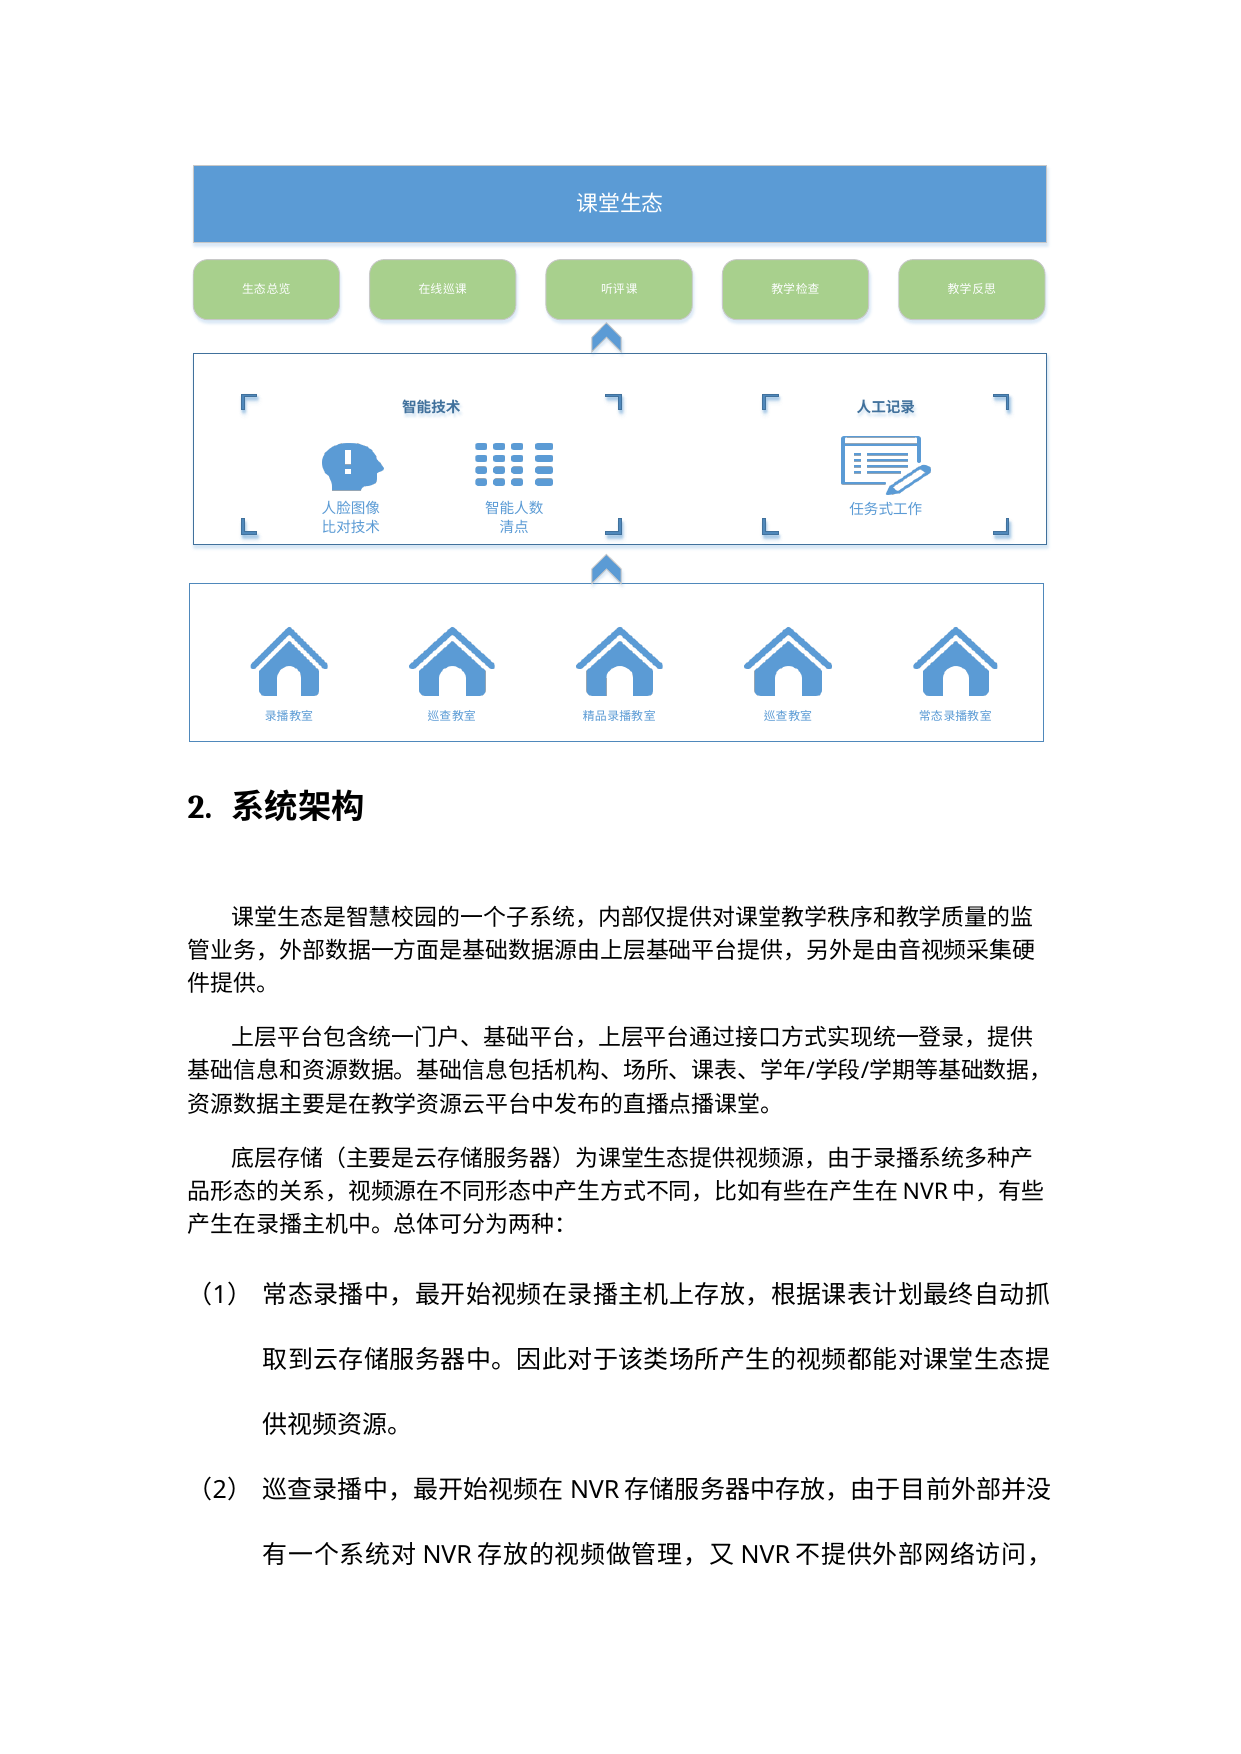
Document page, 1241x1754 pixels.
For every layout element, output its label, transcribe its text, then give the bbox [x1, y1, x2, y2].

text 底层存储（主要是云存储服务器）为课堂生态提供视频源，由于录播系统多种产品形态的关系，视频源在不同形态中产生方式不同，比如有些在产生在NVR中，有些产生在录播主机中。总体可分为两种： [187, 1139, 1053, 1239]
text 上层平台包含统一门户、基础平台，上层平台通过接口方式实现统一登录，提供基础信息和资源数据。基础信息包括机构、场所、课表、学年/学段/学期等基础数据，资源数据主要是在教学资源云平台中发布的直播点播课堂。 [187, 1019, 1053, 1119]
subtitle 系统架构 [187, 771, 1053, 836]
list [187, 1455, 1053, 1585]
text 课堂生态是智慧校园的一个子系统，内部仅提供对课堂教学秩序和教学质量的监管业务，外部数据一方面是基础数据源由上层基础平台提供，另外是由音视频采集硬件提供。 [187, 898, 1053, 998]
list 常态录播中，最开始视频在录播主机上存放，根据课表计划最终自动抓取到云存储服务器中。因此对于该类场所产生的视频都能对课堂生态提供视频资源。 [187, 1260, 1053, 1455]
